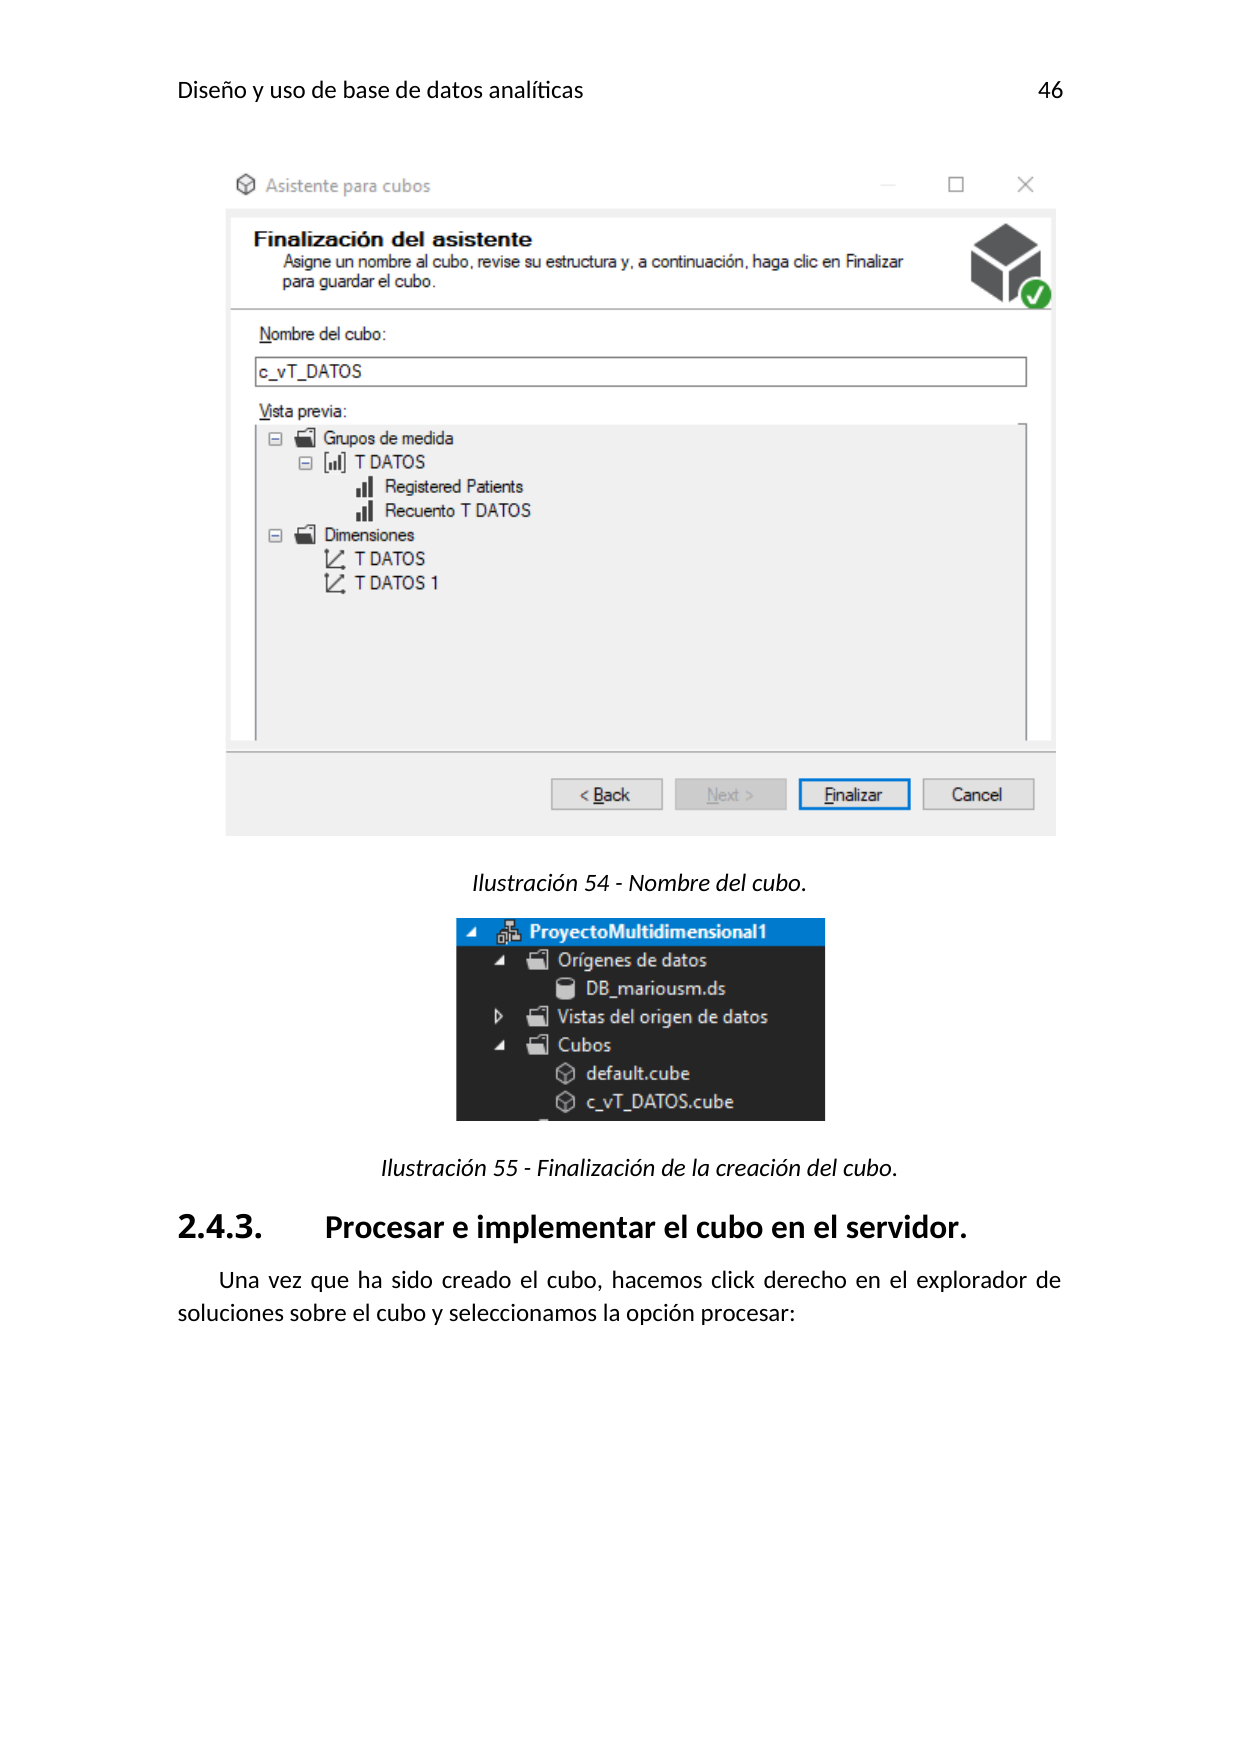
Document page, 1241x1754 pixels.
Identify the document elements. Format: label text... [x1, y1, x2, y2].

text Ilustración 55 - Finalización de la creación del cubo. [177, 1152, 1063, 1182]
picture [225, 165, 1056, 836]
picture [456, 918, 826, 1121]
text Una vez que ha sido creado el cubo, hacemos click derecho en el explorador de soluciones sobre el cubo y seleccionamos la opción procesar: [177, 1264, 1063, 1328]
text Ilustración 54 - Nombre del cubo. [177, 867, 1063, 898]
subtitle Procesar e implementar el cubo en el servidor. [177, 1203, 1063, 1248]
